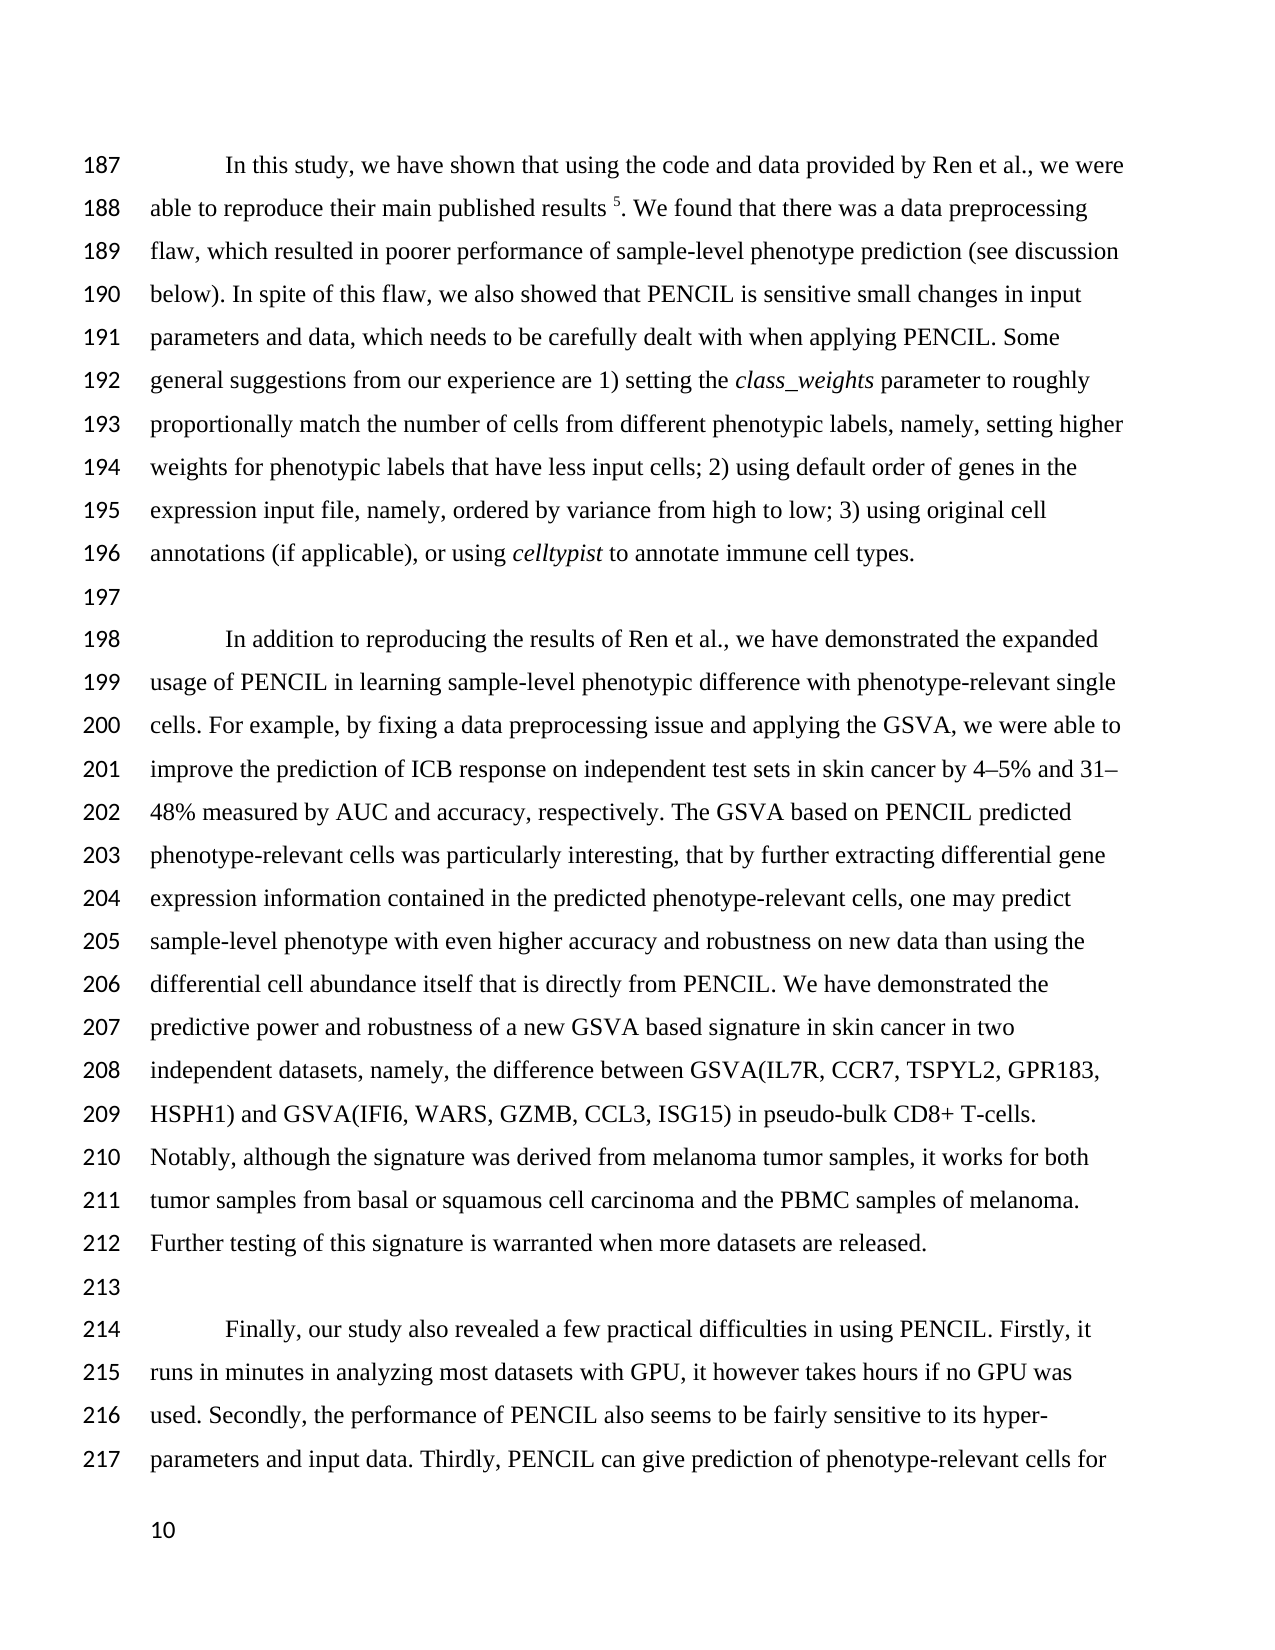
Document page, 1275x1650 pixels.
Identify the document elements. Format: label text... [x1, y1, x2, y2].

text In addition to reproducing the results of Ren et al., we have demonstrated the expanded usage of PENCIL in learning sample-level phenotypic difference with phenotype-relevant single cells. For example, by fixing a data preprocessing issue and applying the GSVA, we were able to improve the prediction of ICB response on independent test sets in skin cancer by 4–5% and 31–48% measured by AUC and accuracy, respectively. The GSVA based on PENCIL predicted phenotype-relevant cells was particularly interesting, that by further extracting differential gene expression information contained in the predicted phenotype-relevant cells, one may predict sample-level phenotype with even higher accuracy and robustness on new data than using the differential cell abundance itself that is directly from PENCIL. We have demonstrated the predictive power and robustness of a new GSVA based signature in skin cancer in two independent datasets, namely, the difference between GSVA(IL7R, CCR7, TSPYL2, GPR183, HSPH1) and GSVA(IFI6, WARS, GZMB, CCL3, ISG15) in pseudo-bulk CD8+ T-cells. Notably, although the signature was derived from melanoma tumor samples, it works for both tumor samples from basal or squamous cell carcinoma and the PBMC samples of melanoma. Further testing of this signature is warranted when more datasets are released. [150, 624, 1125, 1257]
text In this study, we have shown that using the code and data provided by Ren et al., we were able to reproduce their main published results 5. We found that there was a data preprocessing flaw, which resulted in poorer performance of sample-level phenotype prediction (see discussion below). In spite of this flaw, we also showed that PENCIL is sensitive small changes in input parameters and data, which needs to be carefully dealt with when applying PENCIL. Some general suggestions from our experience are 1) setting the class_weights parameter to roughly proportionally match the number of cells from different phenotypic labels, namely, setting higher weights for phenotypic labels that have less input cells; 2) using default order of genes in the expression input file, namely, ordered by variance from high to low; 3) using original cell annotations (if applicable), or using celltypist to annotate immune cell types. [150, 150, 1125, 567]
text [150, 1314, 1125, 1472]
